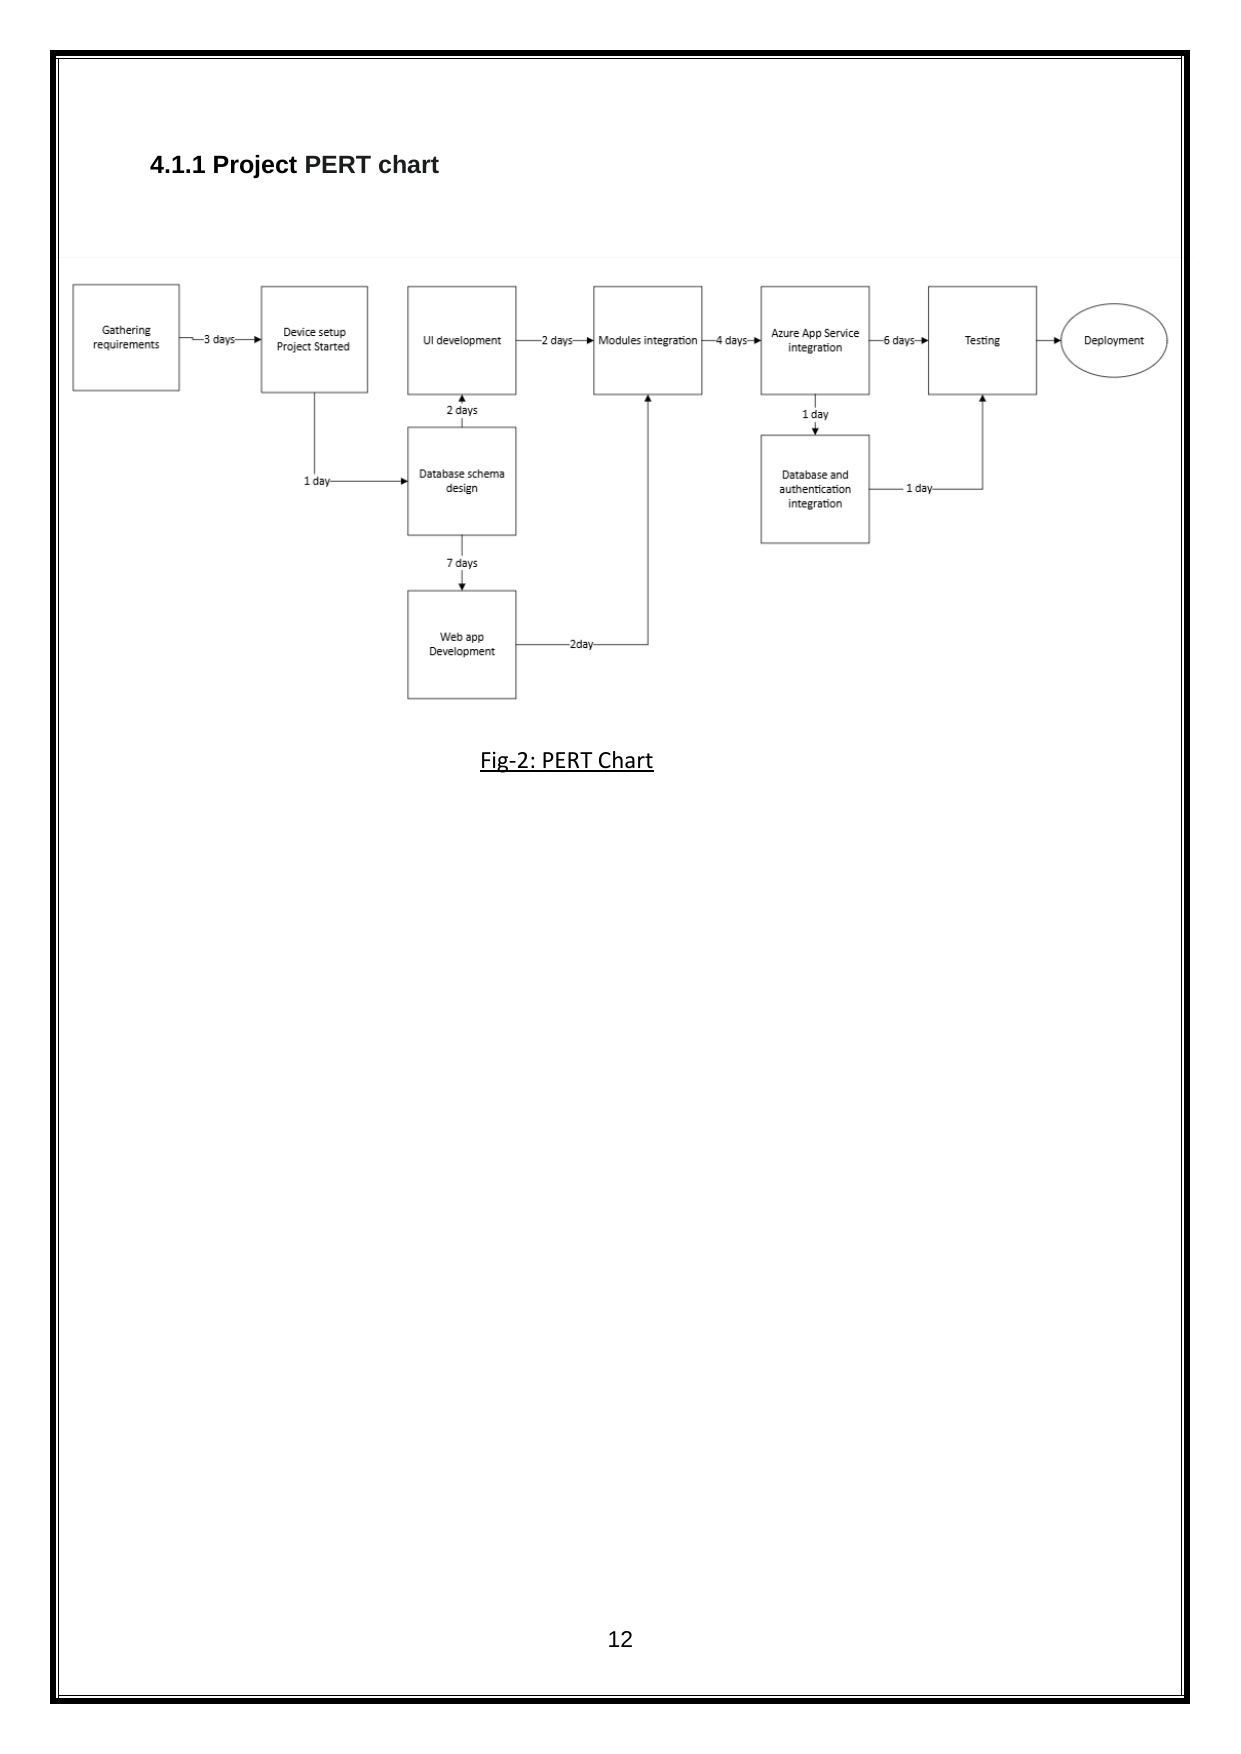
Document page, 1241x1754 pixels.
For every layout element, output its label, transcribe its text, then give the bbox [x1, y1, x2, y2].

text Fig-2: PERT Chart [150, 744, 1090, 775]
picture [59, 179, 1181, 724]
text 4.1.1 Project PERT chart [150, 150, 1090, 179]
picture [1190, 217, 1195, 724]
